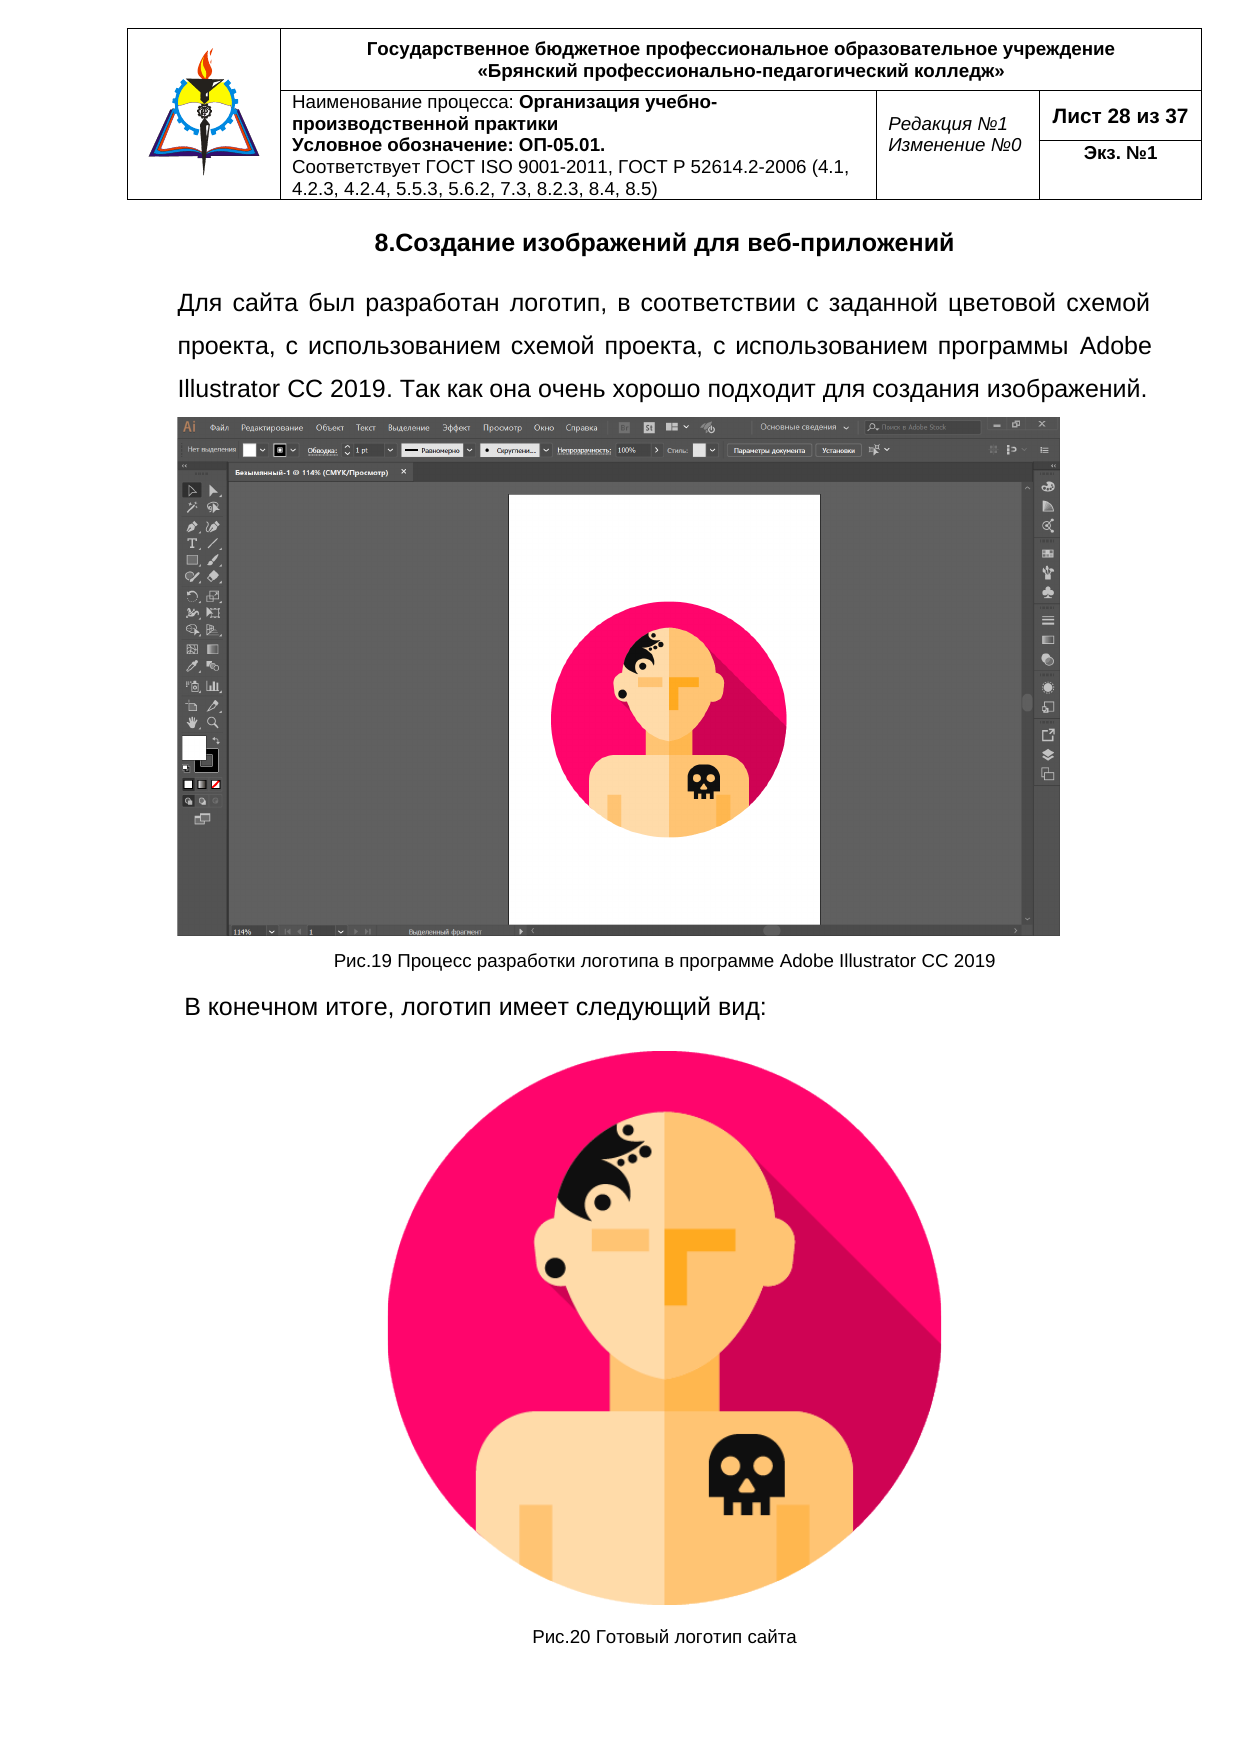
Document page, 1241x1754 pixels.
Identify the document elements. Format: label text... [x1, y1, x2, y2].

text В конечном итоге, логотип имеет следующий вид: [177, 992, 1152, 1021]
text Для сайта был разработан логотип, в соответствии с заданной цветовой схемой проекта, с использованием схемой проекта, с использованием программы Adobe Illustrator CC 2019. Так как она очень хорошо подходит для создания изображений. [177, 288, 1152, 403]
picture [387, 1051, 942, 1605]
text Рис.20 Готовый логотип сайта [177, 1626, 1152, 1647]
picture [177, 417, 1060, 936]
text Рис.19 Процесс разработки логотипа в программе Adobe Illustrator CC 2019 [177, 950, 1152, 971]
text 8.Создание изображений для веб-приложений [177, 228, 1152, 257]
